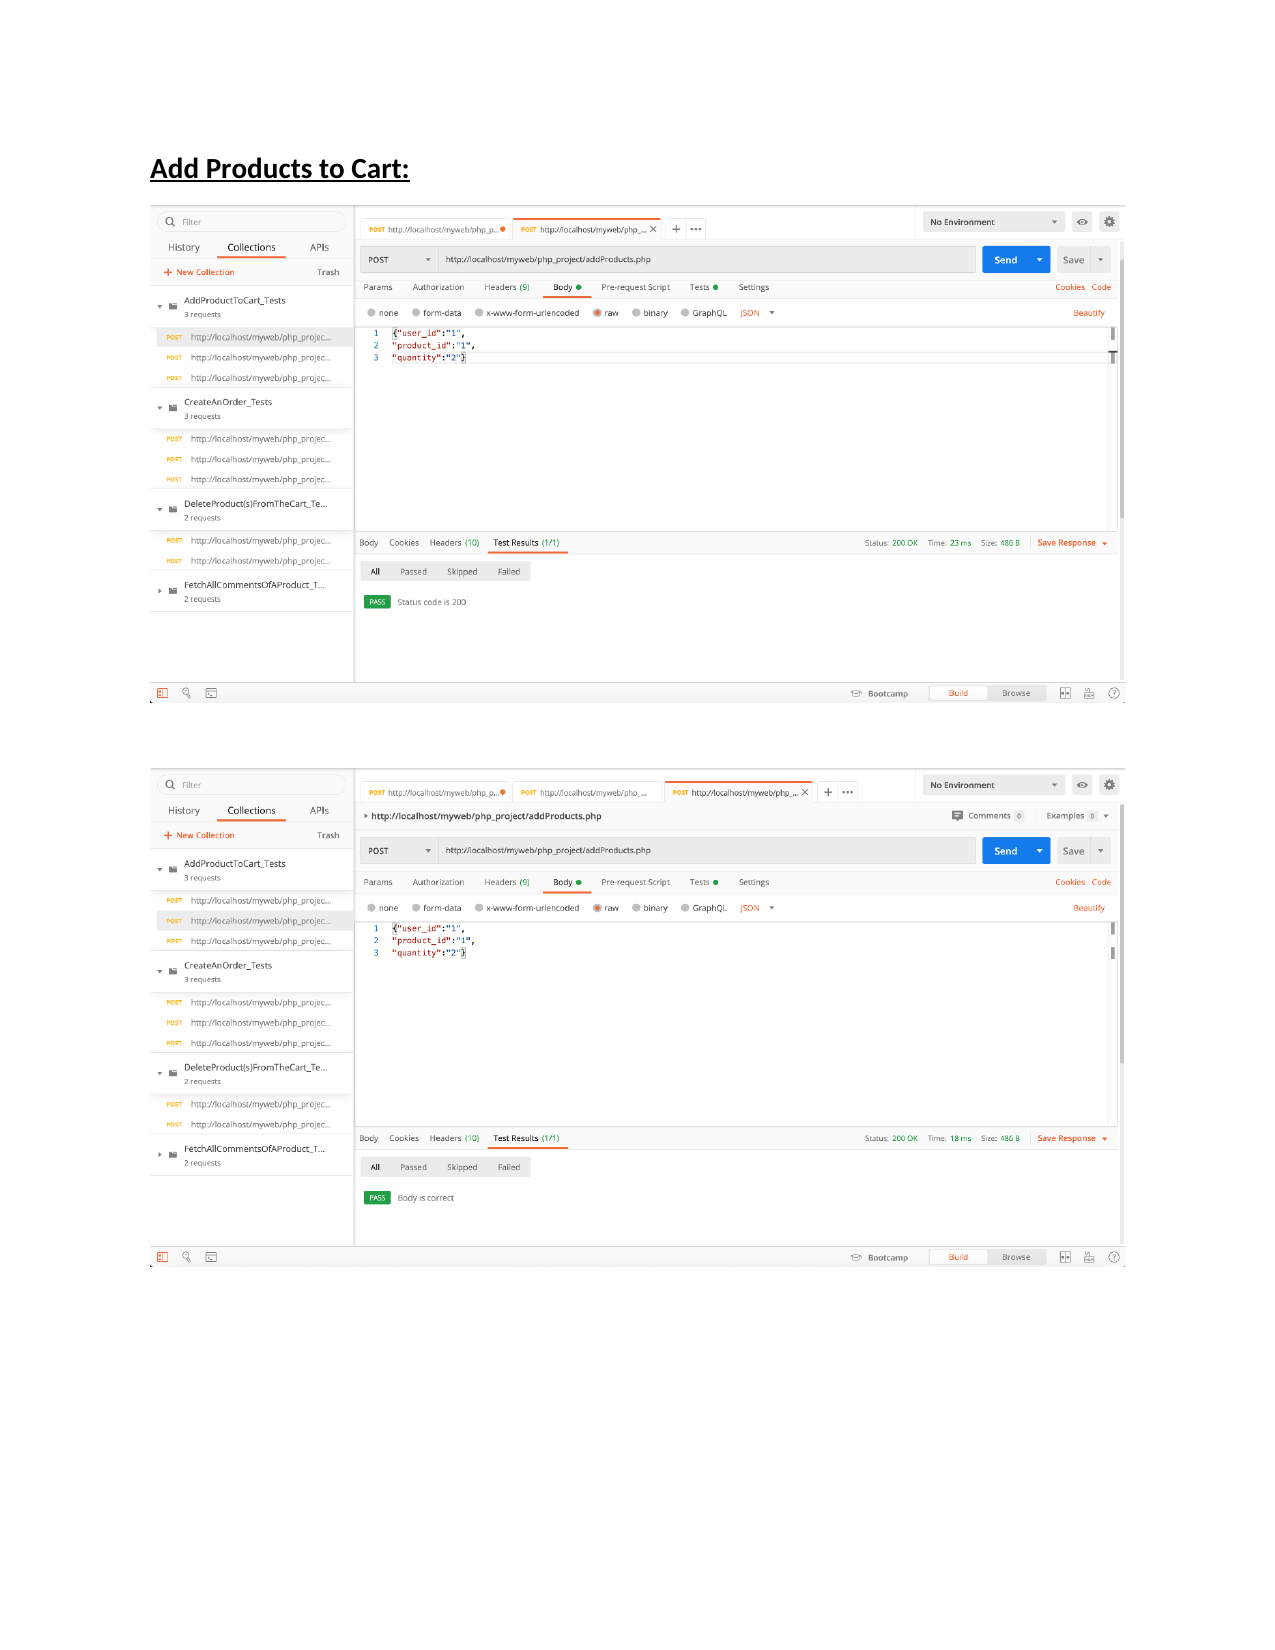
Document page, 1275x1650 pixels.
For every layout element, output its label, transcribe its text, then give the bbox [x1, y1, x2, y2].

picture [150, 768, 1125, 1267]
text Add Products to Cart: [150, 150, 1125, 186]
picture [150, 205, 1125, 703]
